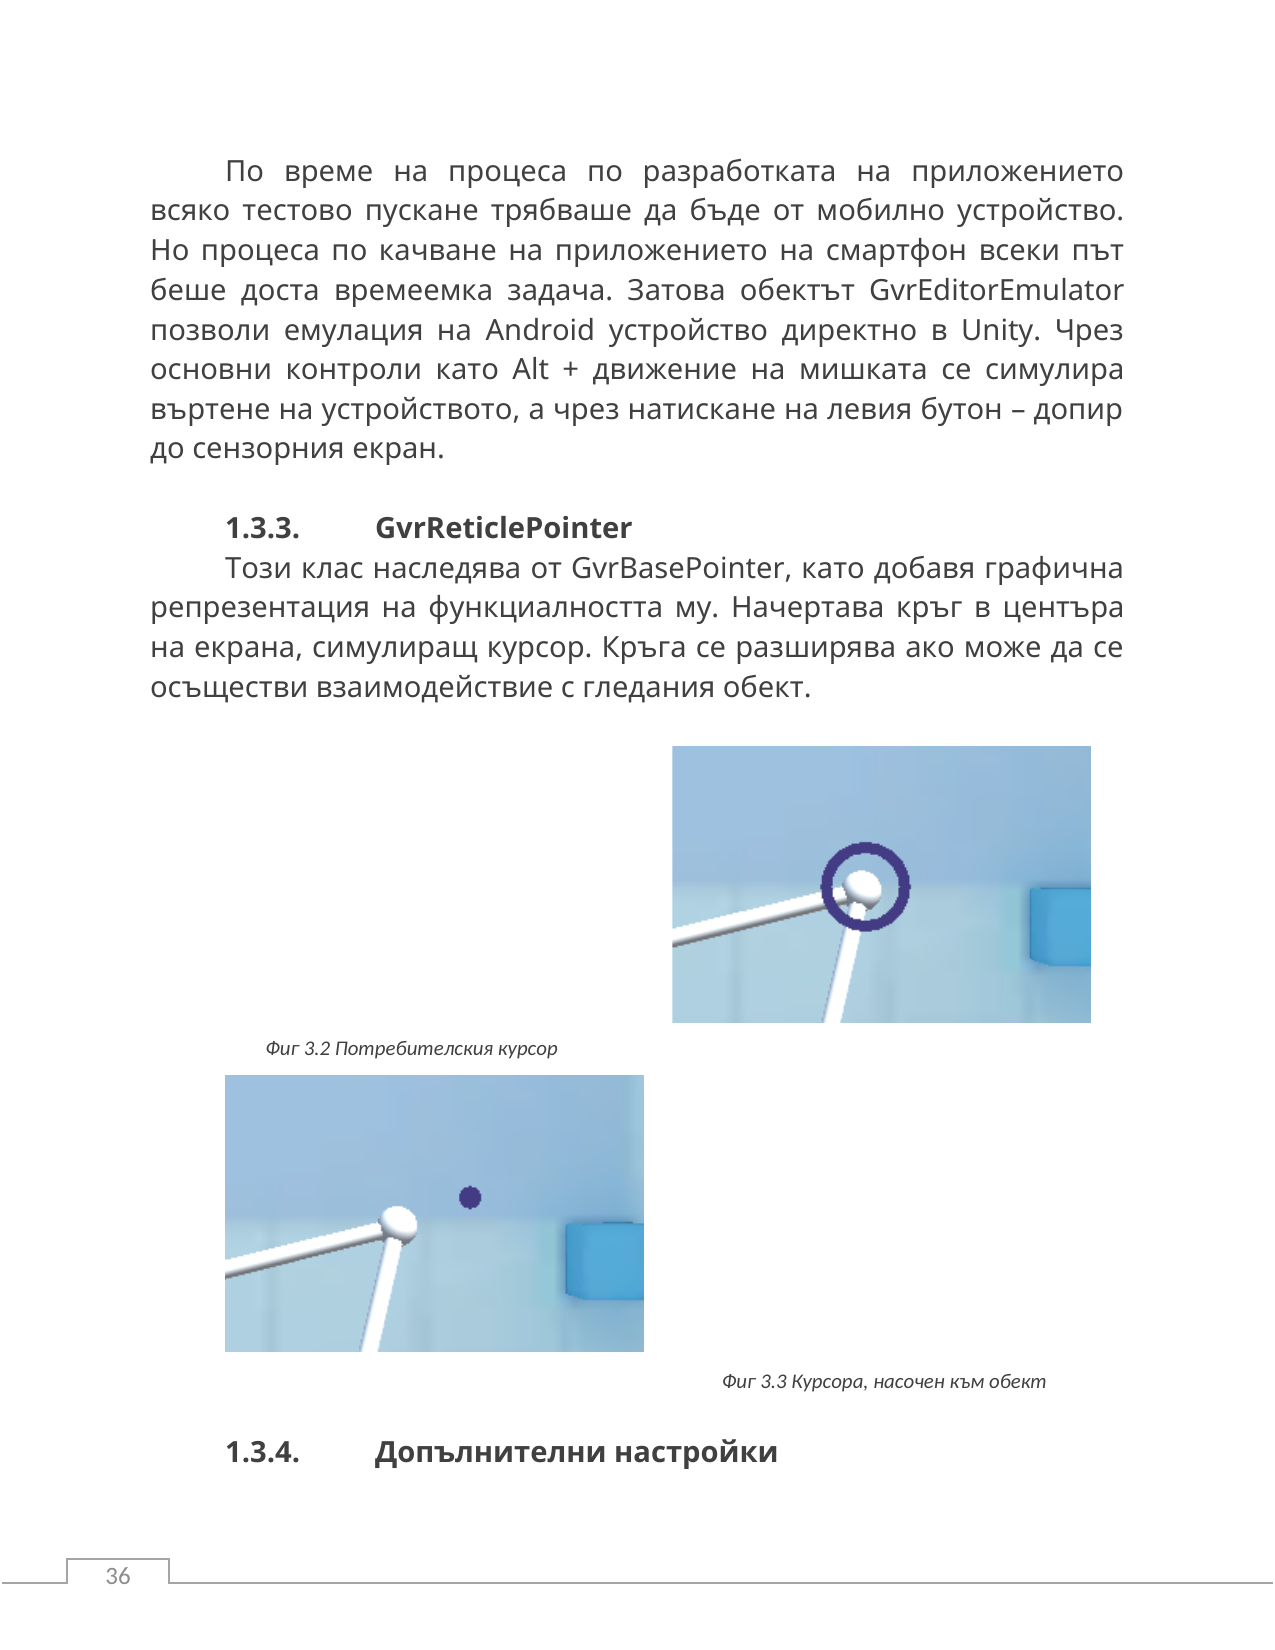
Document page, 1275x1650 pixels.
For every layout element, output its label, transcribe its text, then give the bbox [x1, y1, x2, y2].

list Допълнителни настройки [225, 1431, 1125, 1471]
list GvrReticlePointer [225, 507, 1125, 547]
picture [672, 746, 1091, 1023]
picture [225, 1075, 644, 1352]
text Този клас наследява от GvrBasePointer, като добавя графична репрезентация на функциалността му. Начертава кръг в центъра на екрана, симулиращ курсор. Кръга се разширява ако може да се осъществи взаимодействие с гледания обект. [150, 547, 1125, 706]
text По време на процеса по разработката на приложението всяко тестово пускане трябваше да бъде от мобилно устройство. Но процеса по качване на приложението на смартфон всеки път беше доста времеемка задача. Затова обектът GvrEditorEmulator позволи емулация на Android устройство директно в Unity. Чрез основни контроли като Alt + движение на мишката се симулира въртене на устройството, а чрез натискане на левия бутон – допир до сензорния екран. [150, 150, 1125, 467]
